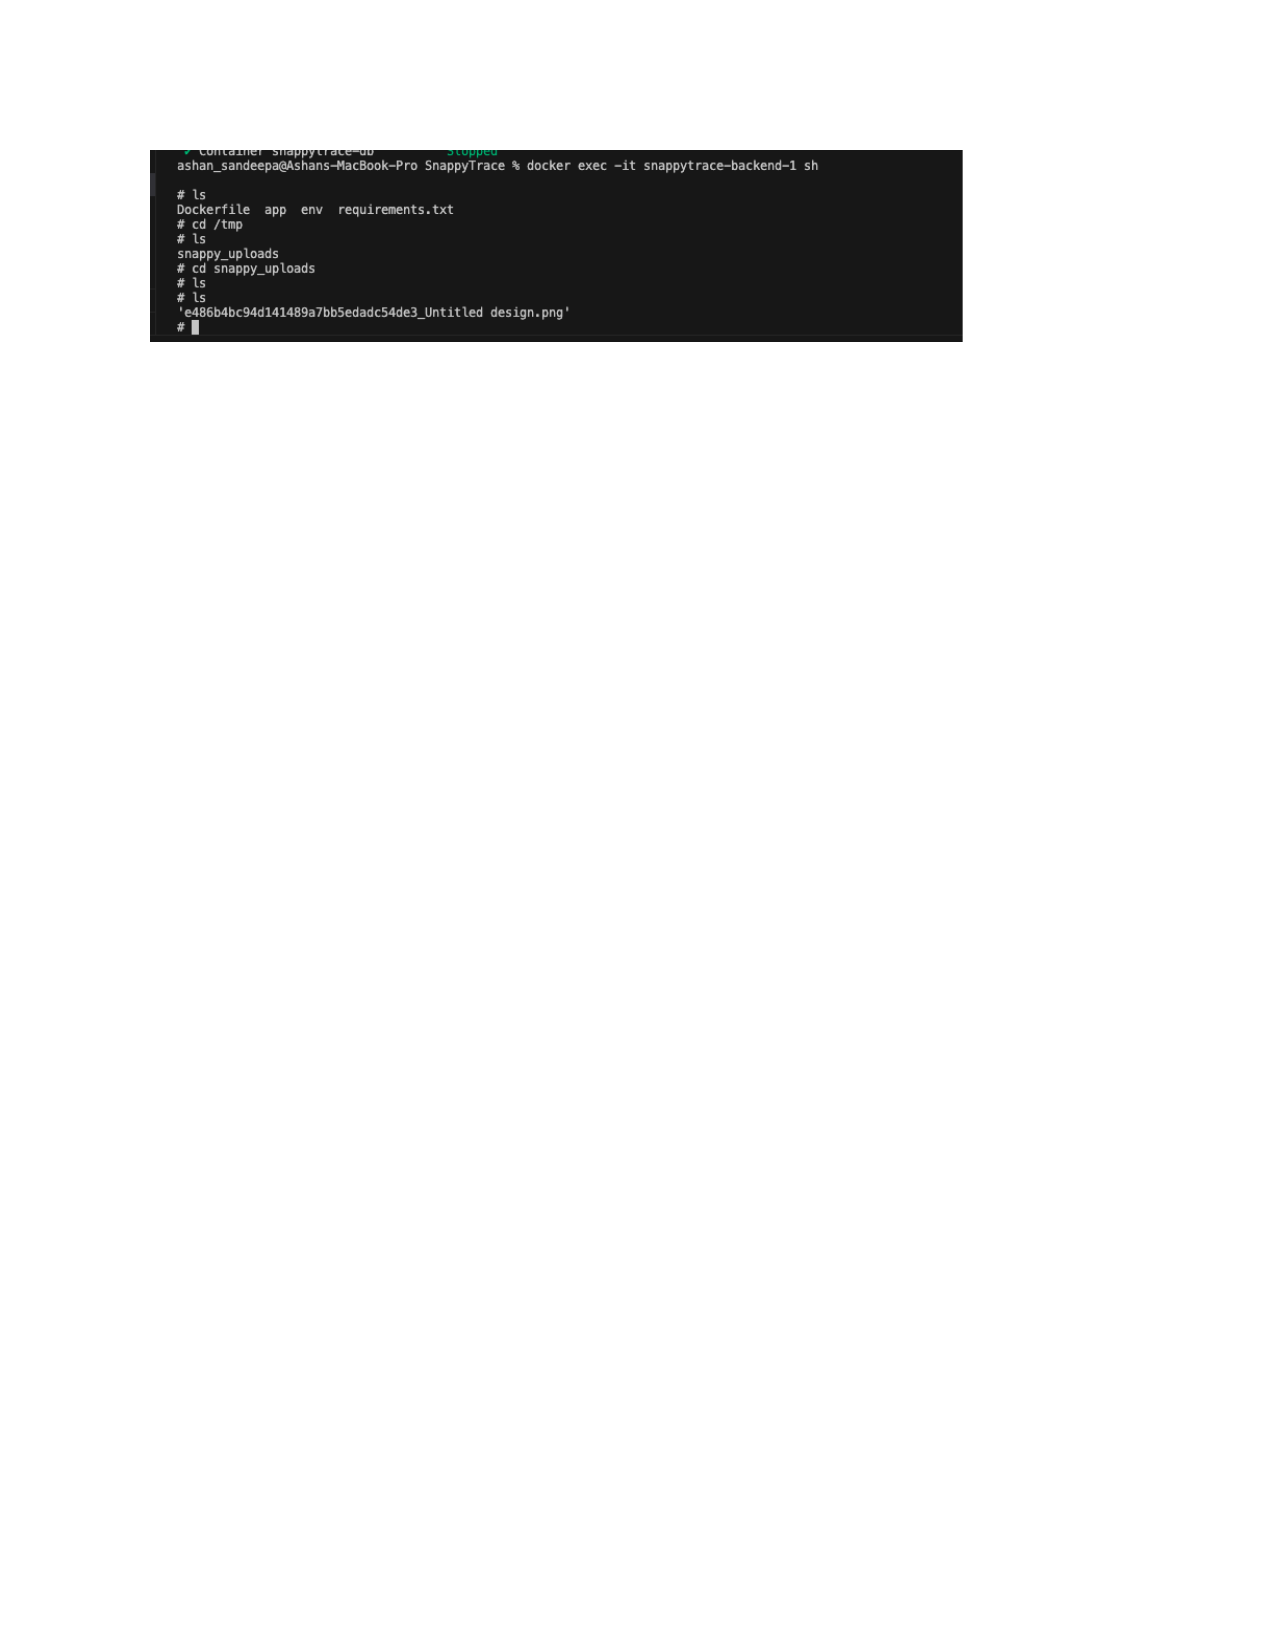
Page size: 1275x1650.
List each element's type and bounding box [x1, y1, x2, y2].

picture [150, 150, 963, 342]
